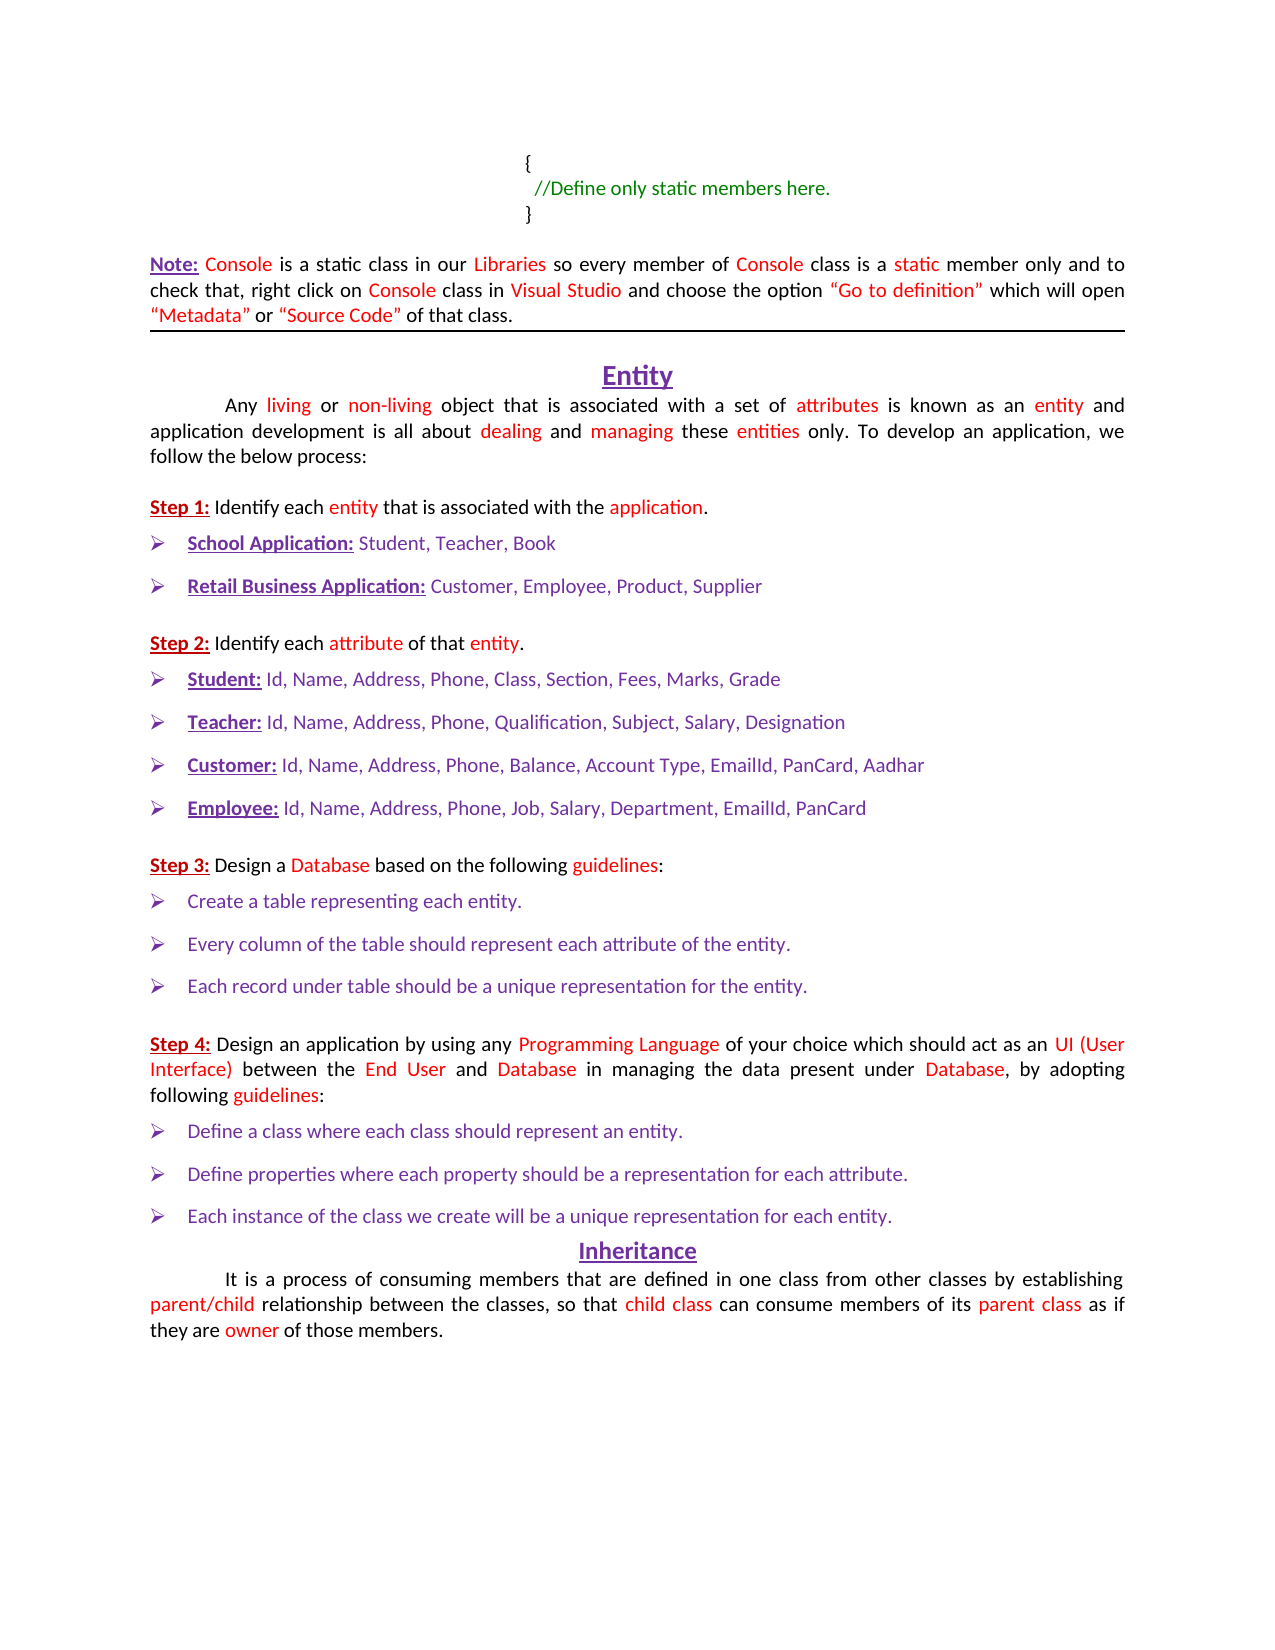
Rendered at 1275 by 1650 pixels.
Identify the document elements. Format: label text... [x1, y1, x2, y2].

list Customer: Id, Name, Address, Phone, Balance, Account Type, EmailId, PanCard, Aadhar [150, 741, 1125, 784]
list Each instance of the class we create will be a unique representation for each entity. [150, 1193, 1125, 1236]
list Student: Id, Name, Address, Phone, Class, Section, Fees, Marks, Grade [150, 656, 1125, 699]
text Step 2: Identify each attribute of that entity. [150, 631, 1125, 656]
list Every column of the table should represent each attribute of the entity. [150, 920, 1125, 963]
list Define properties where each property should be a representation for each attribute. [150, 1150, 1125, 1193]
text } [525, 201, 1125, 226]
list Define a class where each class should represent an entity. [150, 1107, 1125, 1150]
list Retail Business Application: Customer, Employee, Product, Supplier [150, 562, 1125, 605]
list Each record under table should be a unique representation for the entity. [150, 963, 1125, 1006]
text It is a process of consuming members that are defined in one class from other classes by establishing parent/child relationship between the classes, so that child class can consume members of its parent class as if they are owner of those members. [150, 1266, 1125, 1342]
list School Application: Student, Teacher, Book [150, 520, 1125, 562]
text Step 4: Design an application by using any Programming Language of your choice which should act as an UI (User Interface) between the End User and Database in managing the data present under Database, by adopting following guidelines: [150, 1031, 1125, 1107]
text Inheritance [150, 1236, 1125, 1266]
list Create a table representing each entity. [150, 878, 1125, 920]
text Step 3: Design a Database based on the following guidelines: [150, 852, 1125, 878]
list Employee: Id, Name, Address, Phone, Job, Salary, Department, EmailId, PanCard [150, 784, 1125, 827]
text { [525, 150, 1125, 175]
text Any living or non-living object that is associated with a set of attributes is known as an entity and application development is all about dealing and managing these entities only. To develop an application, we follow the below process: [150, 393, 1125, 469]
text Entity [150, 357, 1125, 393]
list Teacher: Id, Name, Address, Phone, Qualification, Subject, Salary, Designation [150, 699, 1125, 741]
text Step 1: Identify each entity that is associated with the application. [150, 494, 1125, 520]
text //Define only static members here. [525, 175, 1125, 201]
text Note: Console is a static class in our Libraries so every member of Console class is a static member only and to check that, right click on Console class in Visual Studio and choose the option “Go to definition” which will open “Metadata” or “Source Code” of that class. [150, 252, 1125, 330]
